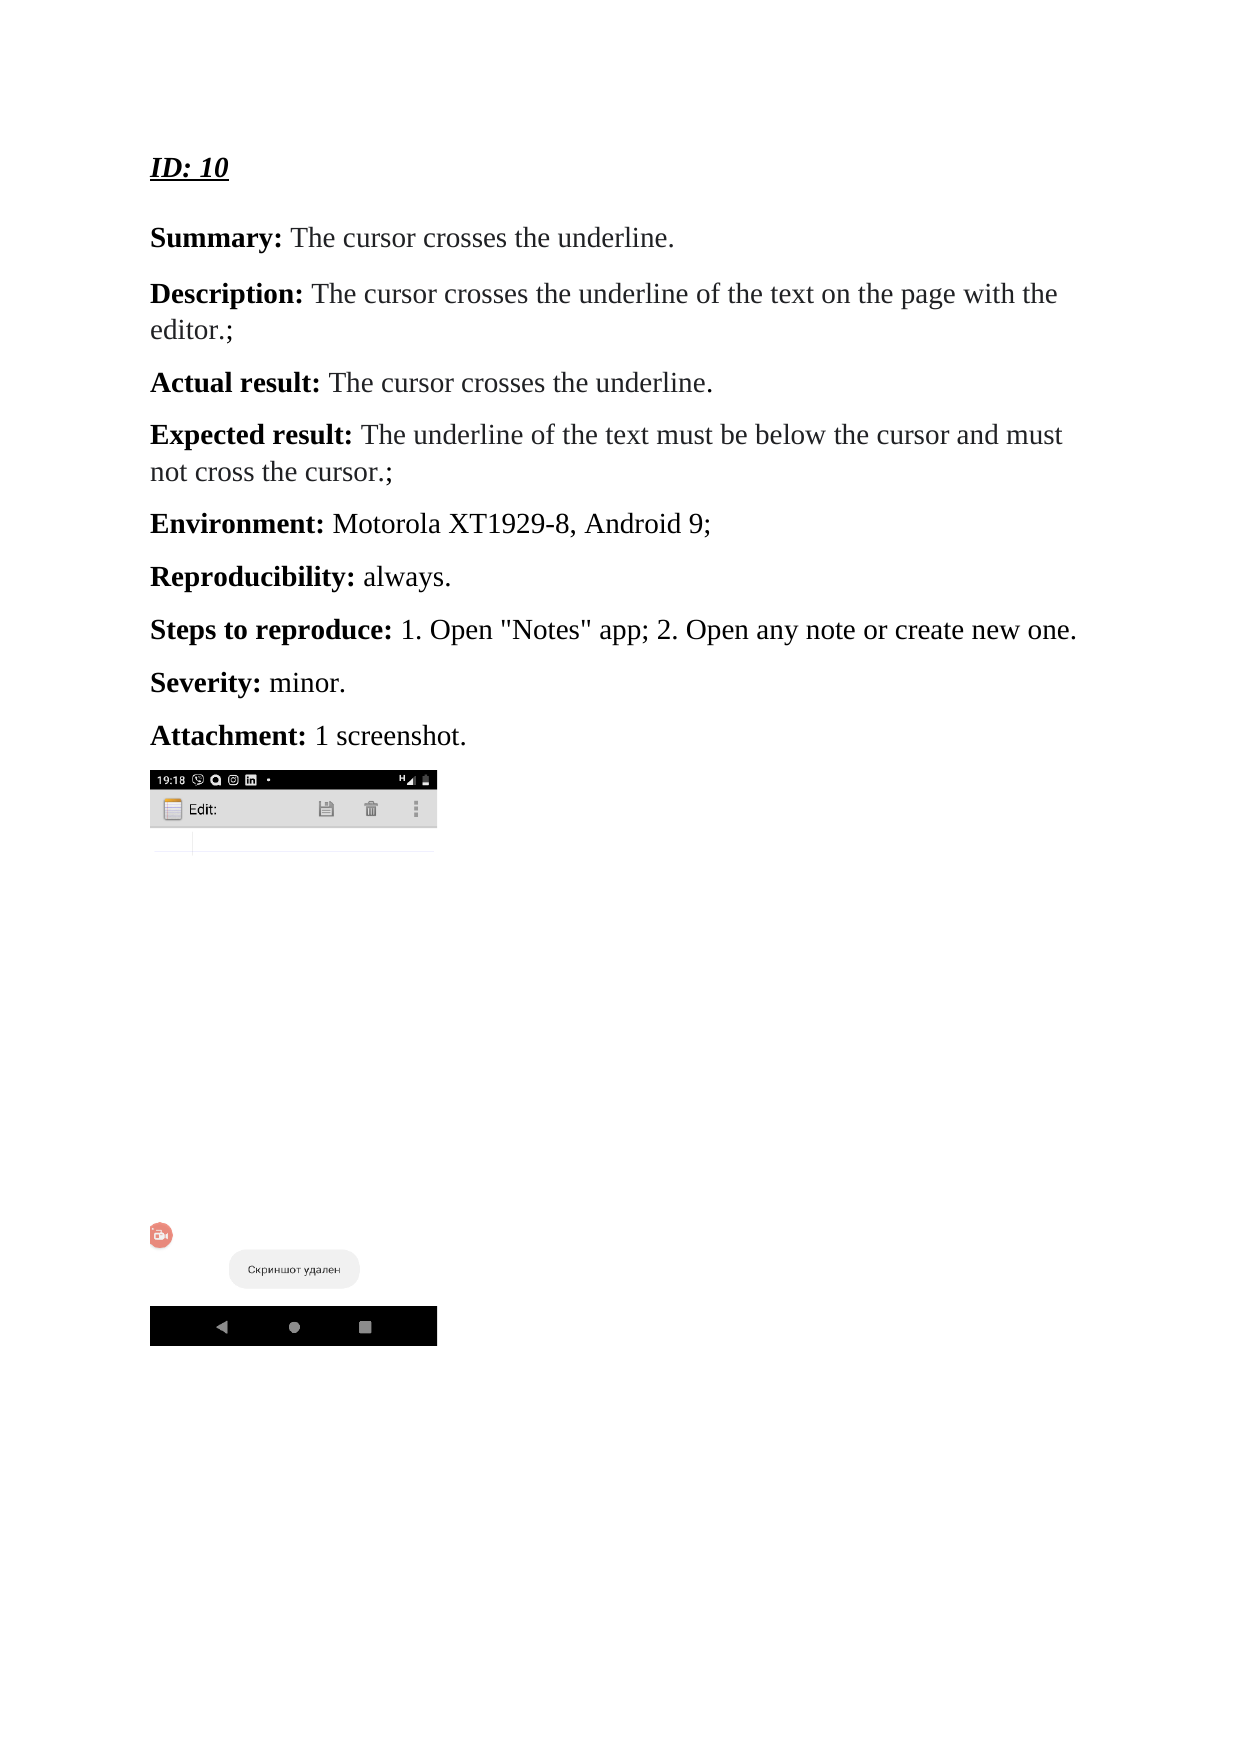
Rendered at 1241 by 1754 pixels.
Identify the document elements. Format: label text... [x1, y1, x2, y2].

text Actual result: The cursor crosses the underline. [150, 365, 1090, 398]
text Attachment: 1 screenshot. [150, 718, 1090, 751]
text Severity: minor. [150, 665, 1090, 698]
text Expected result: The underline of the text must be below the cursor and must not cross the cursor.; [150, 417, 1090, 487]
text Reproducibility: always. [150, 559, 1090, 593]
text Steps to reproduce: 1. Open "Notes" app; 2. Open any note or create new one. [150, 612, 1090, 646]
text ID: 10 [150, 150, 1090, 183]
text Environment: Motorola XT1929-8, Android 9; [150, 506, 1090, 540]
picture [150, 770, 438, 1346]
text Description: The cursor crosses the underline of the text on the page with the editor.; [150, 276, 1090, 345]
text Summary: The cursor crosses the underline. [150, 203, 1090, 259]
